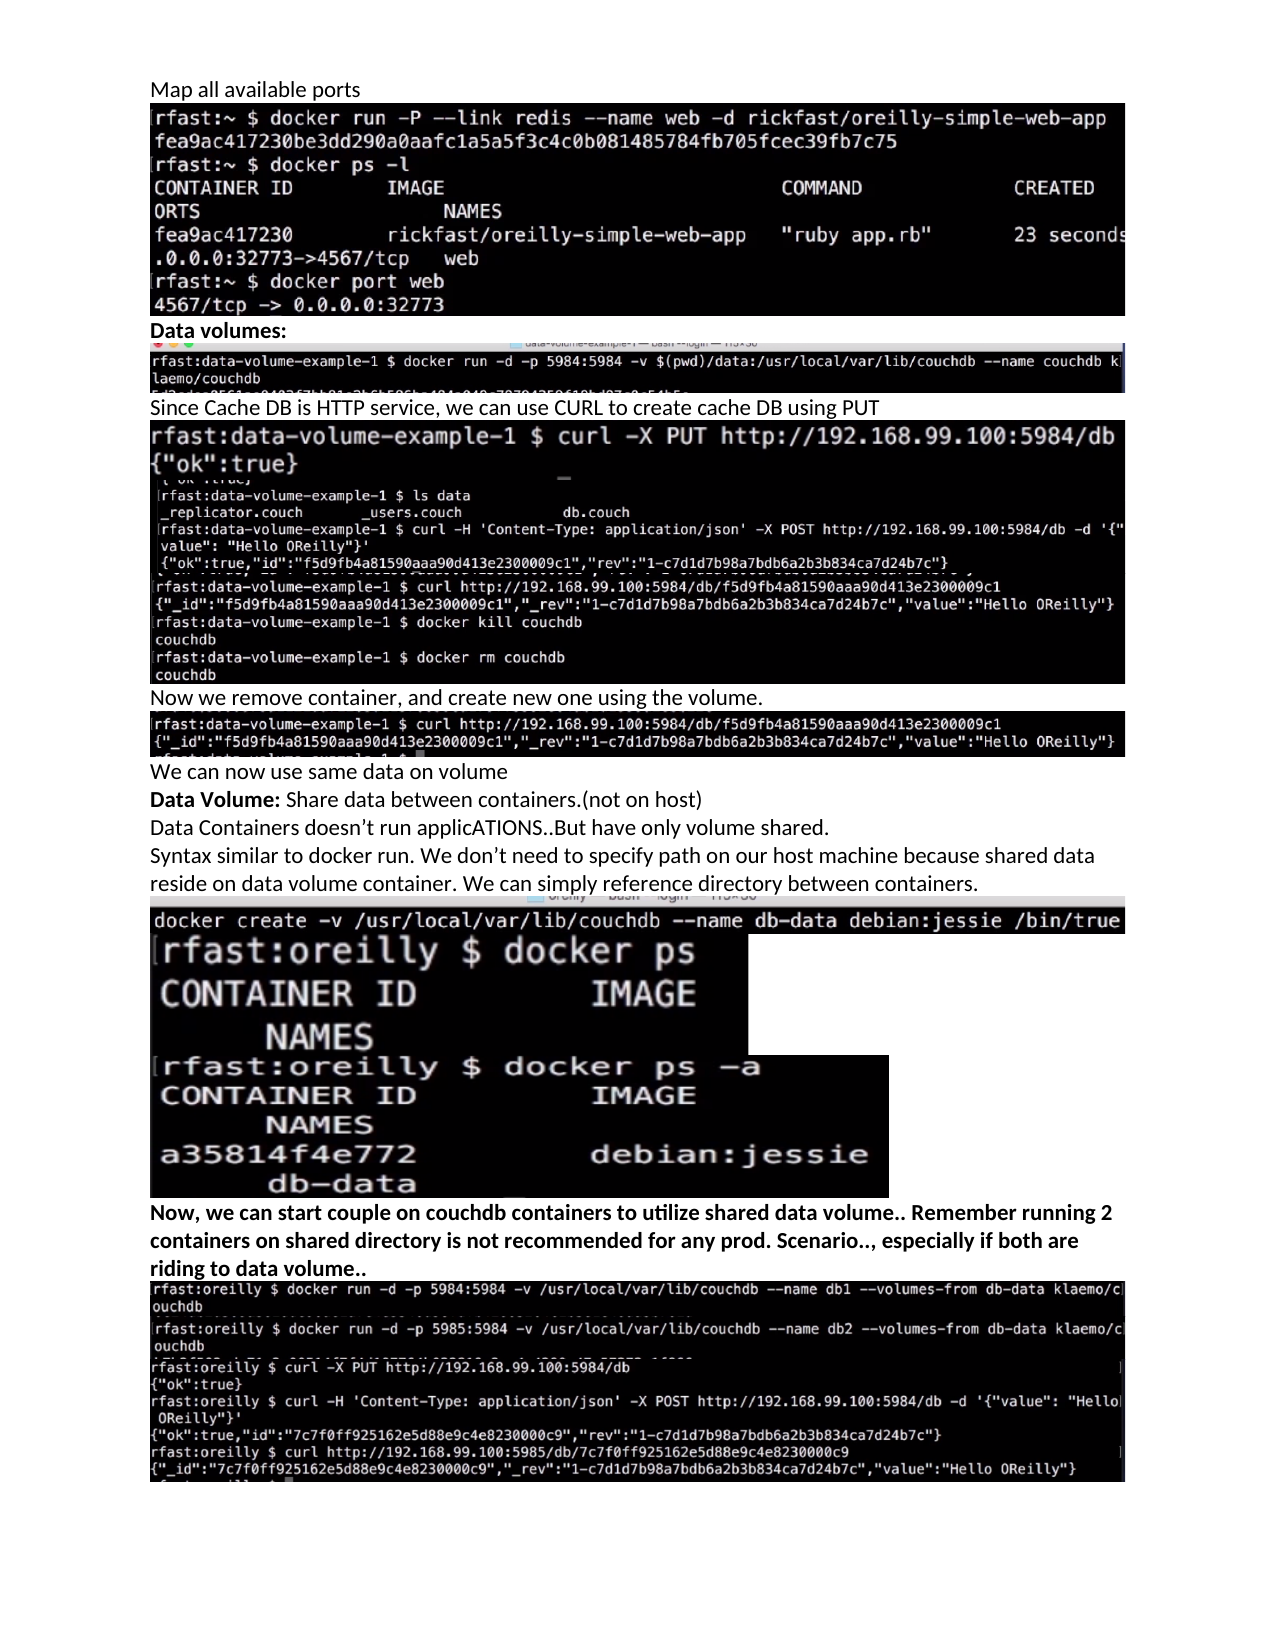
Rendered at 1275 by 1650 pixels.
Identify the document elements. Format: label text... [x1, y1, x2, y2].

picture [150, 343, 1125, 393]
text Data Containers doesn’t run applicATIONS..But have only volume shared. [150, 813, 1125, 841]
text Map all available ports [150, 75, 1125, 103]
picture [150, 711, 1125, 757]
picture [150, 103, 1125, 316]
text Now we remove container, and create new one using the volume. [150, 684, 1125, 711]
picture [150, 896, 1125, 1198]
text Since Cache DB is HTTP service, we can use CURL to create cache DB using PUT [150, 393, 1125, 420]
text Data volumes: [150, 316, 1125, 343]
text Data Volume: Share data between containers.(not on host) [150, 785, 1125, 813]
text Syntax similar to docker run. We don’t need to specify path on our host machine because shared data reside on data volume container. We can simply reference directory between containers. [150, 841, 1125, 896]
picture [150, 1281, 1125, 1482]
text Now, we can start couple on couchdb containers to utilize shared data volume.. Remember running 2 containers on shared directory is not recommended for any prod. Scenario.., especially if both are riding to data volume.. [150, 1198, 1125, 1281]
text We can now use same data on volume [150, 757, 1125, 785]
picture [150, 420, 1125, 684]
